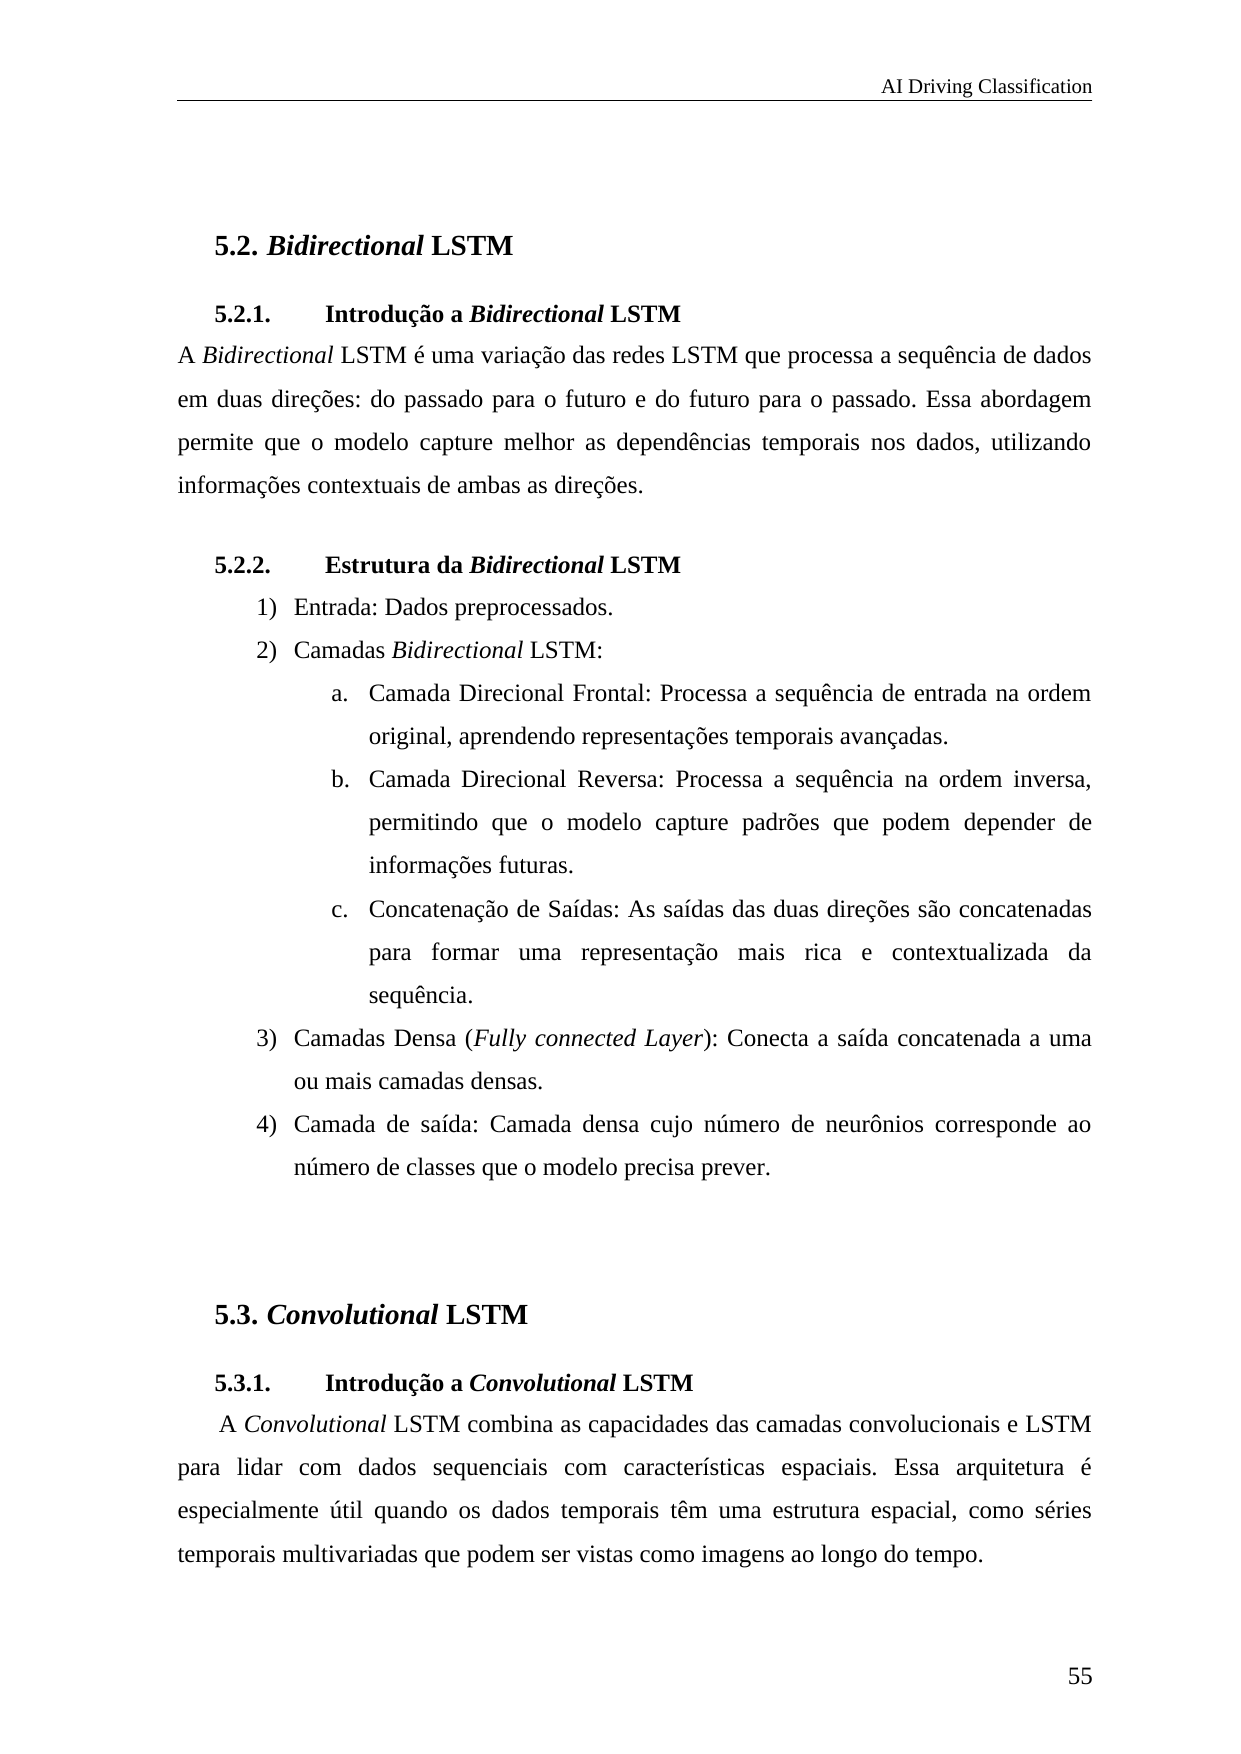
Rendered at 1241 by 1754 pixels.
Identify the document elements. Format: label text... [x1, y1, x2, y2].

list Concatenação de Saídas: As saídas das duas direções são concatenadas para formar uma representação mais rica e contextualizada da sequência. [331, 894, 1092, 1009]
list Camada de saída: Camada densa cujo número de neurônios corresponde ao número de classes que o modelo precisa prever. [256, 1109, 1092, 1181]
text A Convolutional LSTM combina as capacidades das camadas convolucionais e LSTM para lidar com dados sequenciais com características espaciais. Essa arquitetura é especialmente útil quando os dados temporais têm uma estrutura espacial, como séries temporais multivariadas que podem ser vistas como imagens ao longo do tempo. [177, 1409, 1092, 1567]
subtitle Bidirectional LSTM [214, 228, 1092, 262]
list Camada Direcional Reversa: Processa a sequência na ordem inversa, permitindo que o modelo capture padrões que podem depender de informações futuras. [331, 764, 1092, 879]
subtitle Introdução a Bidirectional LSTM [214, 299, 1092, 328]
list Entrada: Dados preprocessados. [256, 592, 1092, 621]
subtitle Introdução a Convolutional LSTM [214, 1368, 1092, 1397]
subtitle Estrutura da Bidirectional LSTM [214, 551, 1092, 579]
list Camadas Bidirectional LSTM: [256, 635, 1092, 664]
list Camadas Densa (Fully connected Layer): Conecta a saída concatenada a uma ou mais camadas densas. [256, 1023, 1092, 1095]
list Camada Direcional Frontal: Processa a sequência de entrada na ordem original, aprendendo representações temporais avançadas. [331, 678, 1092, 750]
text A Bidirectional LSTM é uma variação das redes LSTM que processa a sequência de dados em duas direções: do passado para o futuro e do futuro para o passado. Essa abordagem permite que o modelo capture melhor as dependências temporais nos dados, utilizando informações contextuais de ambas as direções. [177, 341, 1092, 499]
subtitle Convolutional LSTM [214, 1297, 1092, 1331]
